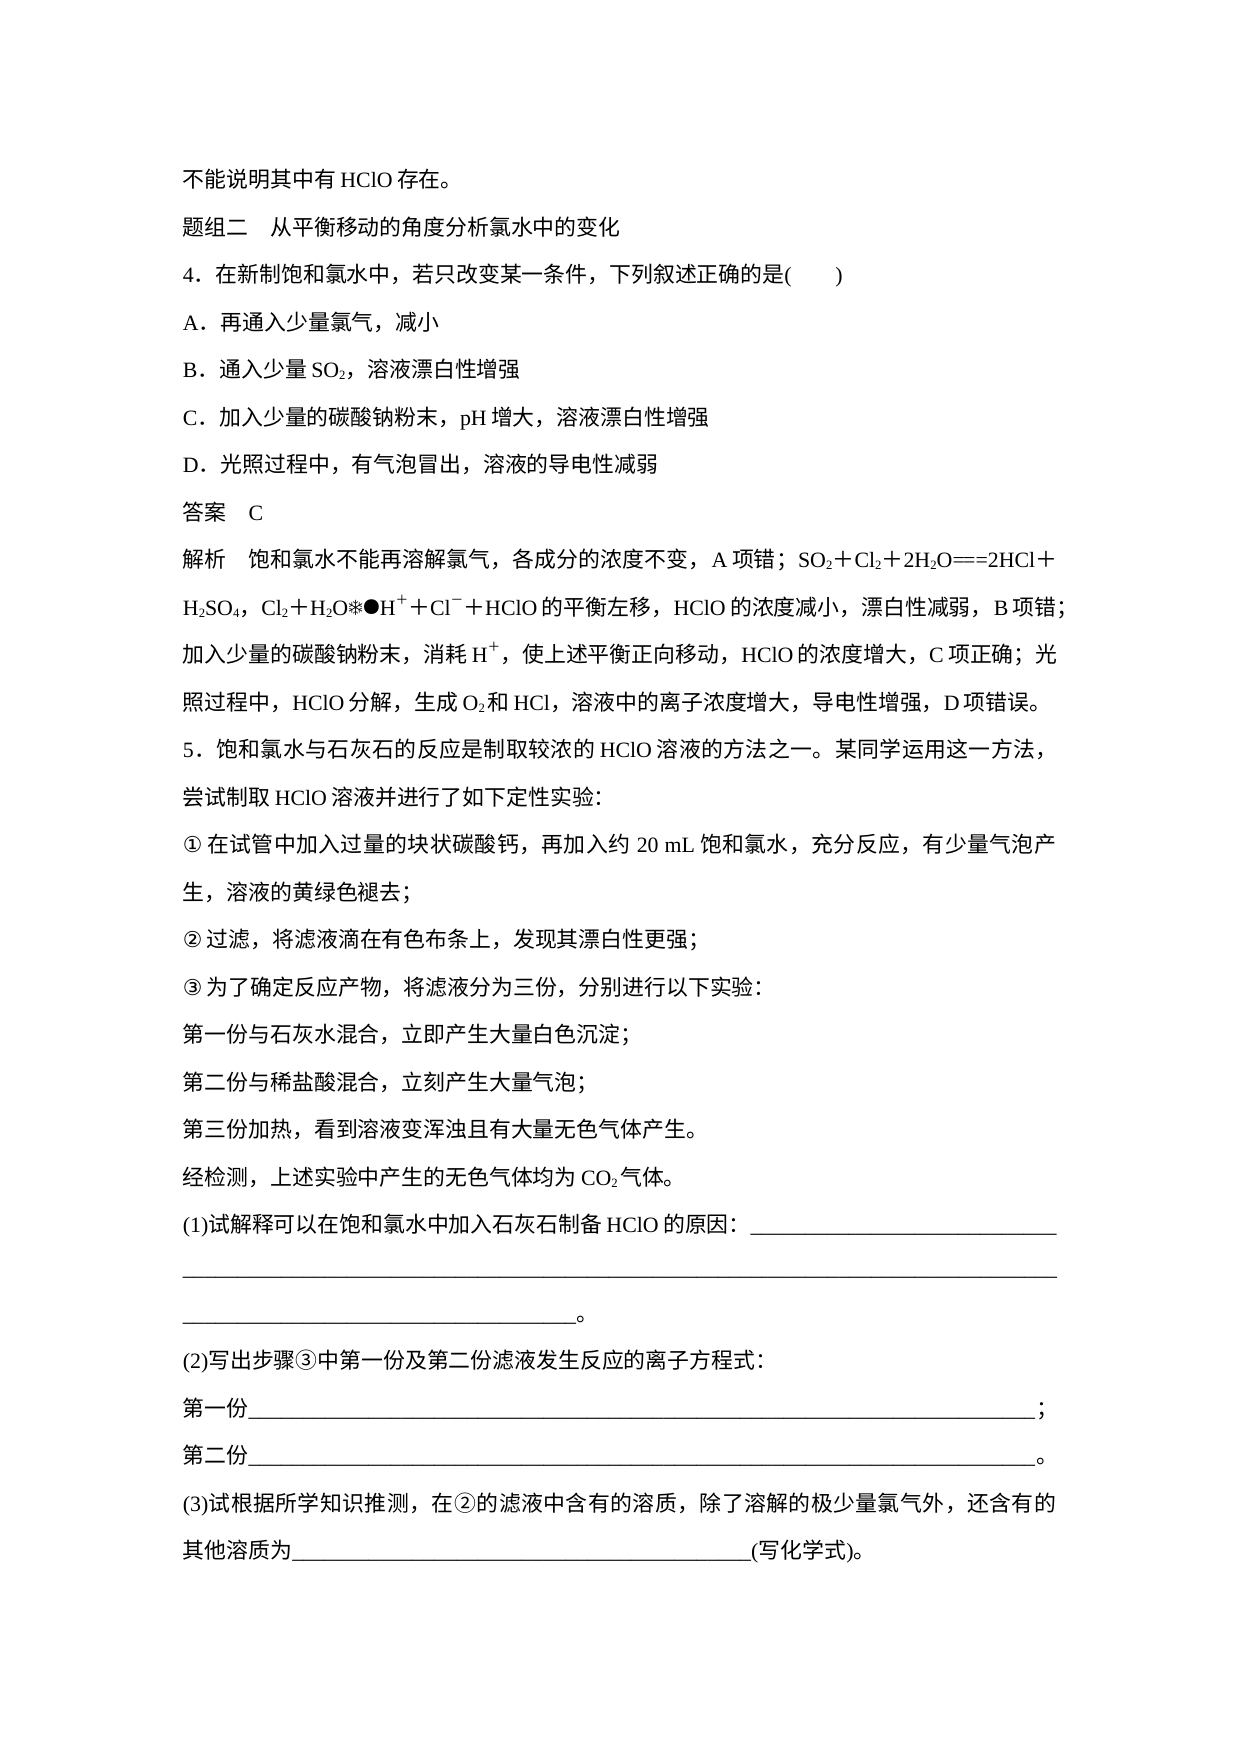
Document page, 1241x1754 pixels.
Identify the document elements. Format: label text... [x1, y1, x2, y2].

text 题组二 从平衡移动的角度分析氯水中的变化 [183, 209, 1058, 241]
text 答案 C [183, 494, 1058, 526]
text 第二份________________________________________________________________________。 [183, 1438, 1058, 1470]
text B．通入少量SO2，溶液漂白性增强 [183, 352, 1058, 384]
text 第一份________________________________________________________________________； [183, 1391, 1058, 1423]
text 第二份与稀盐酸混合，立刻产生大量气泡； [183, 1065, 1058, 1097]
text 经检测，上述实验中产生的无色气体均为CO2气体。 [183, 1160, 1058, 1192]
text 5．饱和氯水与石灰石的反应是制取较浓的HClO溶液的方法之一。某同学运用这一方法，尝试制取HClO溶液并进行了如下定性实验： [183, 732, 1058, 811]
text ____________________________________________________________________________________________________________________。 [183, 1255, 1058, 1328]
text 第三份加热，看到溶液变浑浊且有大量无色气体产生。 [183, 1112, 1058, 1144]
text ②过滤，将滤液滴在有色布条上，发现其漂白性更强； [183, 922, 1058, 954]
text 解析 饱和氯水不能再溶解氯气，各成分的浓度不变，A项错；SO2＋Cl2＋2H2O===2HCl＋H2SO4，Cl2＋H2OH＋＋Cl－＋HClO的平衡左移，HClO的浓度减小，漂白性减弱，B项错；加入少量的碳酸钠粉末，消耗H＋，使上述平衡正向移动，HClO的浓度增大，C项正确；光照过程中，HClO分解，生成O2和HCl，溶液中的离子浓度增大，导电性增强，D项错误。 [183, 542, 1058, 716]
text A．再通入少量氯气，减小 [183, 304, 1058, 336]
text ①在试管中加入过量的块状碳酸钙，再加入约20 mL饱和氯水，充分反应，有少量气泡产生，溶液的黄绿色褪去； [183, 827, 1058, 906]
text (2)写出步骤③中第一份及第二份滤液发生反应的离子方程式： [183, 1343, 1058, 1375]
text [183, 162, 1058, 194]
text 第一份与石灰水混合，立即产生大量白色沉淀； [183, 1017, 1058, 1049]
text ③为了确定反应产物，将滤液分为三份，分别进行以下实验： [183, 970, 1058, 1002]
text D．光照过程中，有气泡冒出，溶液的导电性减弱 [183, 447, 1058, 479]
text C．加入少量的碳酸钠粉末，pH增大，溶液漂白性增强 [183, 399, 1058, 431]
text 4．在新制饱和氯水中，若只改变某一条件，下列叙述正确的是( ) [183, 257, 1058, 289]
text (1)试解释可以在饱和氯水中加入石灰石制备HClO的原因：____________________________ [183, 1207, 1058, 1239]
text (3)试根据所学知识推测，在②的滤液中含有的溶质，除了溶解的极少量氯气外，还含有的其他溶质为__________________________________________(写化学式)。 [183, 1486, 1058, 1565]
